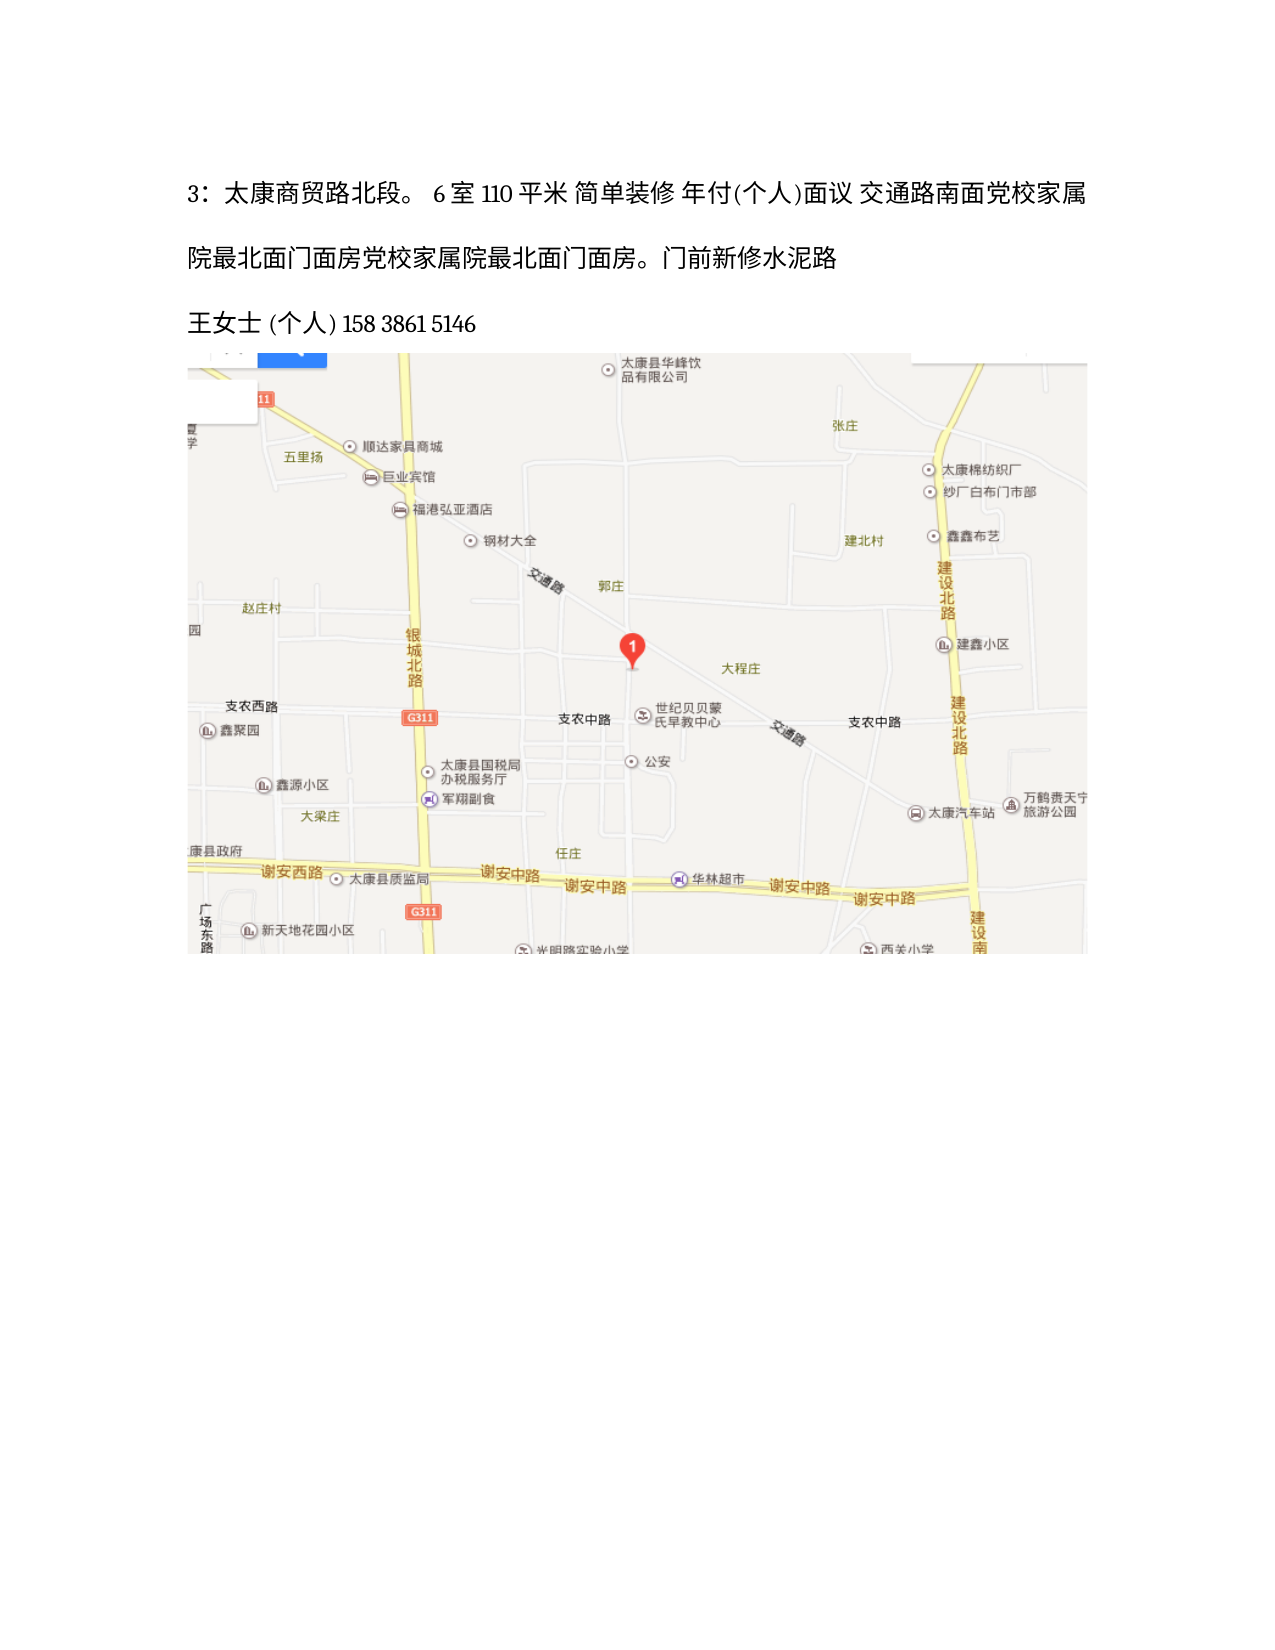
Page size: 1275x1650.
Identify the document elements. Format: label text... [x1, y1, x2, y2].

picture [187, 353, 1088, 954]
text 3：太康商贸路北段。 6室 110平米 简单装修 年付(个人)面议 交通路南面党校家属院最北面门面房党校家属院最北面门面房。门前新修水泥路 王女士 (个人) 158 3861 5146 [187, 159, 1087, 353]
